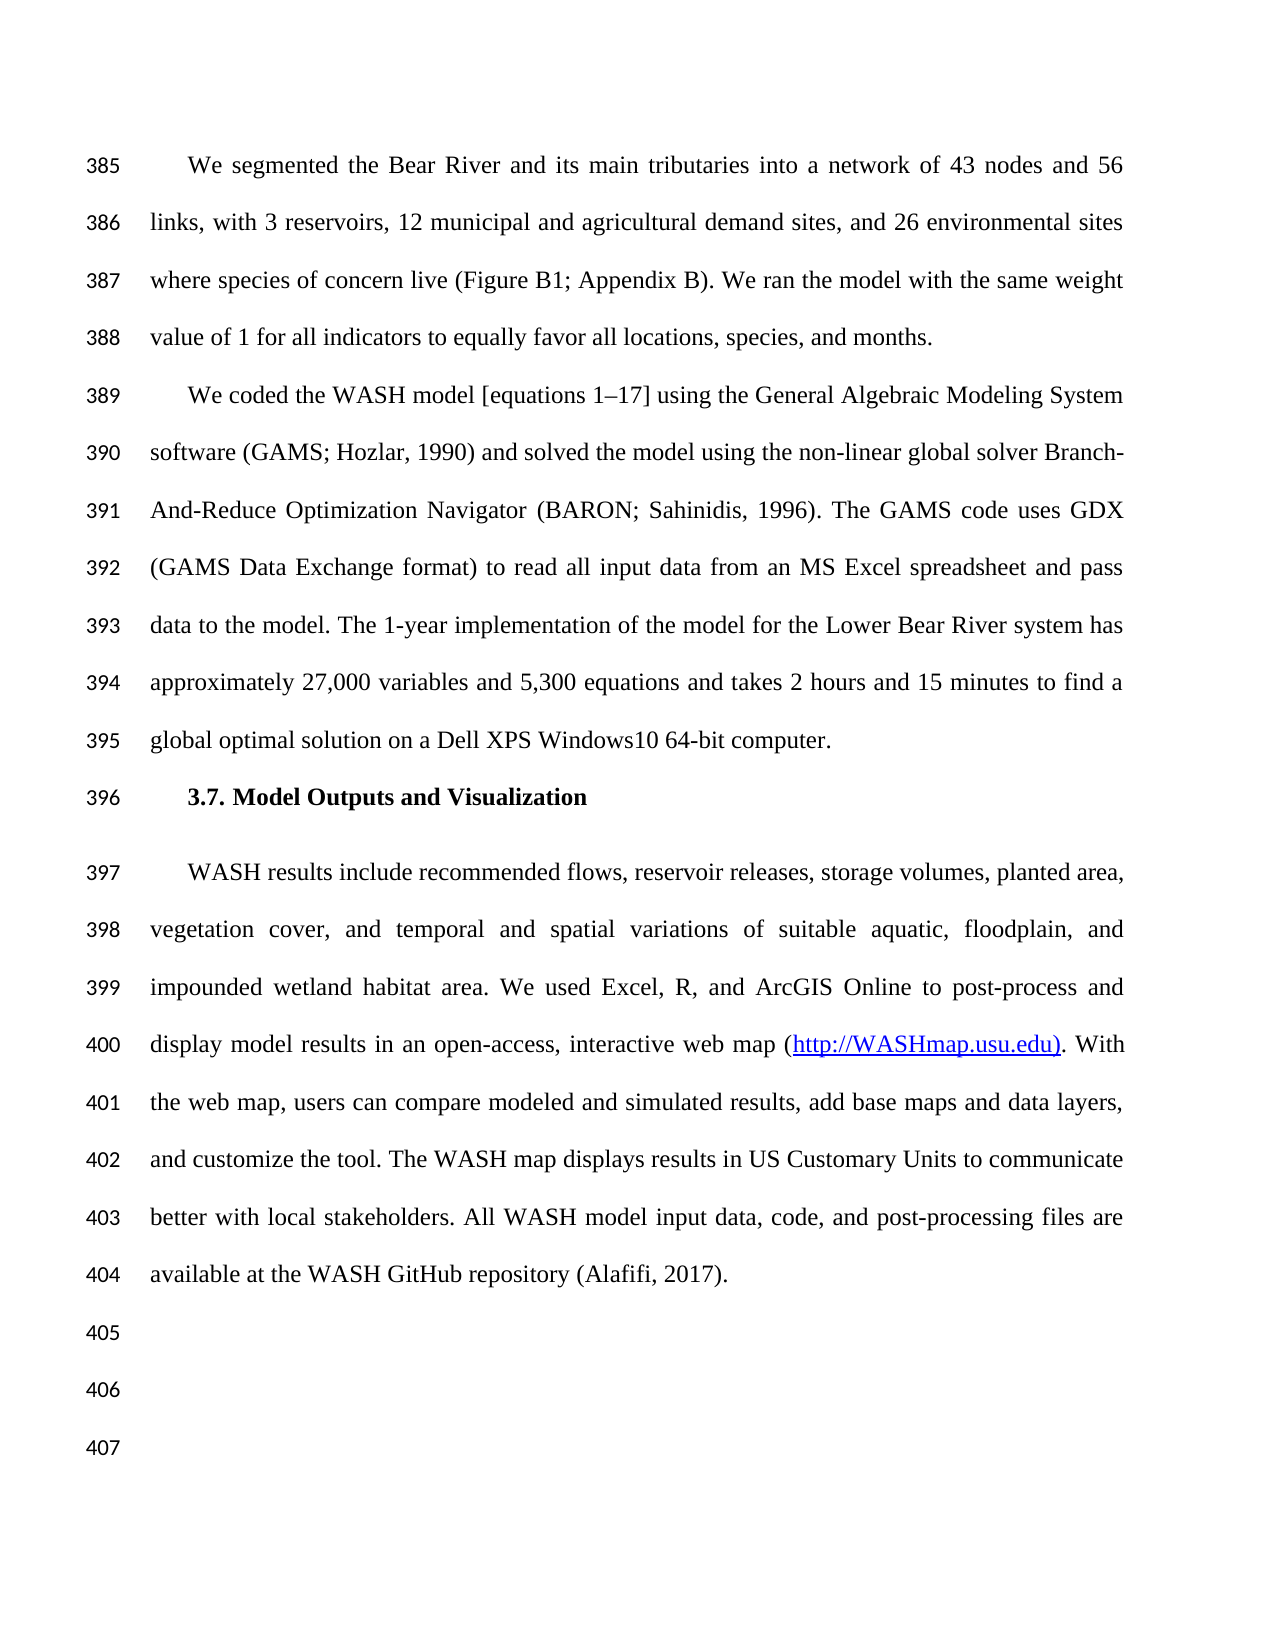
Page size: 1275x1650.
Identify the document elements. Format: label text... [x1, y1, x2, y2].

text We segmented the Bear River and its main tributaries into a network of 43 nodes and 56 links, with 3 reservoirs, 12 municipal and agricultural demand sites, and 26 environmental sites where species of concern live (Figure B1; Appendix B). We ran the model with the same weight value of 1 for all indicators to equally favor all locations, species, and months. [150, 150, 1125, 351]
list Model Outputs and Visualization [187, 782, 1125, 811]
text We coded the WASH model [equations 1–17] using the General Algebraic Modeling System software (GAMS; Hozlar, 1990) and solved the model using the non-linear global solver Branch-And-Reduce Optimization Navigator (BARON; Sahinidis, 1996). The GAMS code uses GDX (GAMS Data Exchange format) to read all input data from an MS Excel spreadsheet and pass data to the model. The 1-year implementation of the model for the Lower Bear River system has approximately 27,000 variables and 5,300 equations and takes 2 hours and 15 minutes to find a global optimal solution on a Dell XPS Windows10 64-bit computer. [150, 380, 1125, 754]
text WASH results include recommended flows, reservoir releases, storage volumes, planted area, vegetation cover, and temporal and spatial variations of suitable aquatic, floodplain, and impounded wetland habitat area. We used Excel, R, and ArcGIS Online to post-process and display model results in an open-access, interactive web map (http://WASHmap.usu.edu). With the web map, users can compare modeled and simulated results, add base maps and data layers, and customize the tool. The WASH map displays results in US Customary Units to communicate better with local stakeholders. All WASH model input data, code, and post-processing files are available at the WASH GitHub repository (Alafifi, 2017). [150, 857, 1125, 1288]
